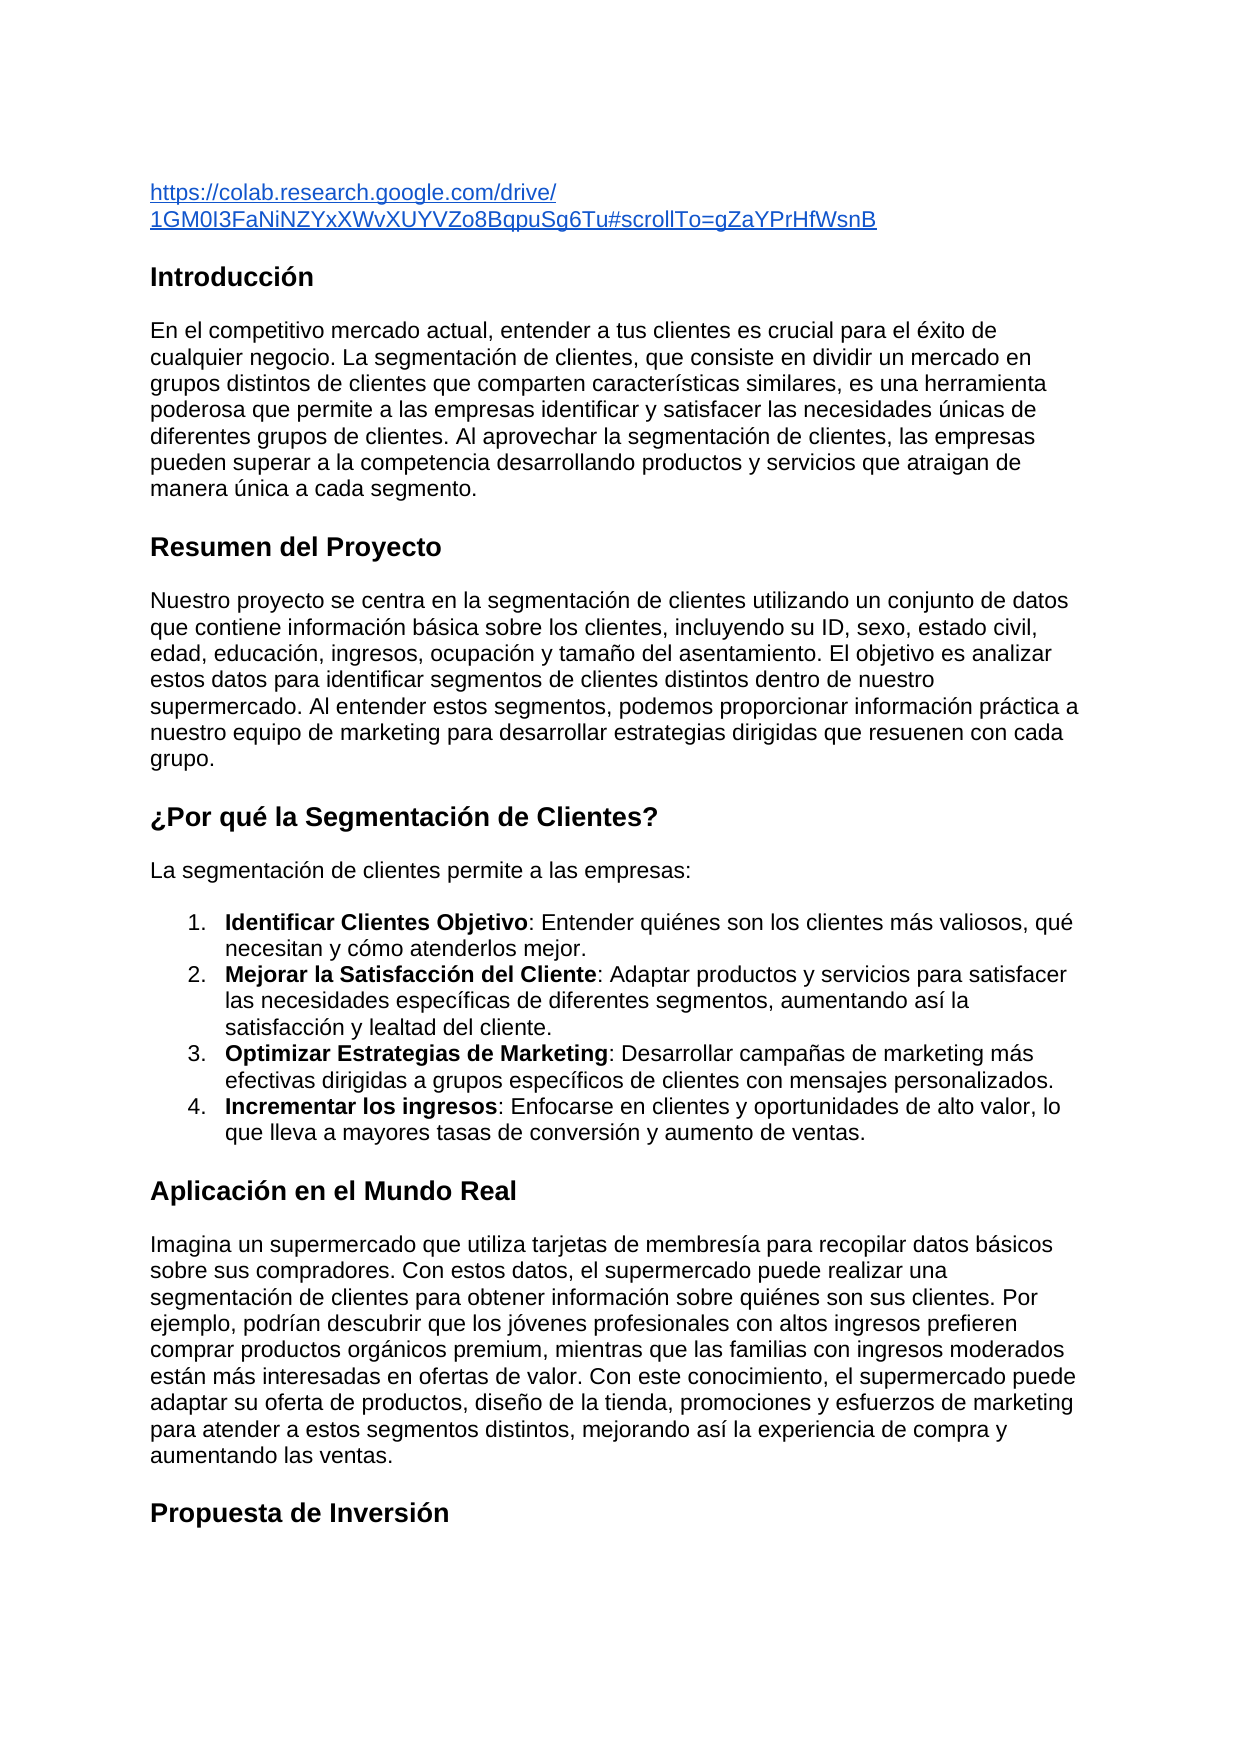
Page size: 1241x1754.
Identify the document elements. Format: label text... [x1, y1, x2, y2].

text En el competitivo mercado actual, entender a tus clientes es crucial para el éxito de cualquier negocio. La segmentación de clientes, que consiste en dividir un mercado en grupos distintos de clientes que comparten características similares, es una herramienta poderosa que permite a las empresas identificar y satisfacer las necesidades únicas de diferentes grupos de clientes. Al aprovechar la segmentación de clientes, las empresas pueden superar a la competencia desarrollando productos y servicios que atraigan de manera única a cada segmento. [150, 317, 1090, 502]
subtitle Introducción [150, 261, 1090, 292]
subtitle ¿Por qué la Segmentación de Clientes? [150, 801, 1090, 832]
subtitle Aplicación en el Mundo Real [150, 1175, 1090, 1206]
list Incrementar los ingresos: Enfocarse en clientes y oportunidades de alto valor, lo que lleva a mayores tasas de conversión y aumento de ventas. [187, 1093, 1090, 1146]
text La segmentación de clientes permite a las empresas: [150, 857, 1090, 883]
subtitle Resumen del Proyecto [150, 531, 1090, 562]
list Optimizar Estrategias de Marketing: Desarrollar campañas de marketing más efectivas dirigidas a grupos específicos de clientes con mensajes personalizados. [187, 1040, 1090, 1093]
text https://colab.research.google.com/drive/1GM0I3FaNiNZYxXWvXUYVZo8BqpuSg6Tu#scrollTo=gZaYPrHfWsnB [150, 179, 1090, 232]
list Identificar Clientes Objetivo: Entender quiénes son los clientes más valiosos, qué necesitan y cómo atenderlos mejor. [187, 908, 1090, 961]
text Imagina un supermercado que utiliza tarjetas de membresía para recopilar datos básicos sobre sus compradores. Con estos datos, el supermercado puede realizar una segmentación de clientes para obtener información sobre quiénes son sus clientes. Por ejemplo, podrían descubrir que los jóvenes profesionales con altos ingresos prefieren comprar productos orgánicos premium, mientras que las familias con ingresos moderados están más interesadas en ofertas de valor. Con este conocimiento, el supermercado puede adaptar su oferta de productos, diseño de la tienda, promociones y esfuerzos de marketing para atender a estos segmentos distintos, mejorando así la experiencia de compra y aumentando las ventas. [150, 1231, 1090, 1468]
list Mejorar la Satisfacción del Cliente: Adaptar productos y servicios para satisfacer las necesidades específicas de diferentes segmentos, aumentando así la satisfacción y lealtad del cliente. [187, 961, 1090, 1040]
subtitle Propuesta de Inversión [150, 1497, 1090, 1529]
text Nuestro proyecto se centra en la segmentación de clientes utilizando un conjunto de datos que contiene información básica sobre los clientes, incluyendo su ID, sexo, estado civil, edad, educación, ingresos, ocupación y tamaño del asentamiento. El objetivo es analizar estos datos para identificar segmentos de clientes distintos dentro de nuestro supermercado. Al entender estos segmentos, podemos proporcionar información práctica a nuestro equipo de marketing para desarrollar estrategias dirigidas que resuenen con cada grupo. [150, 587, 1090, 772]
